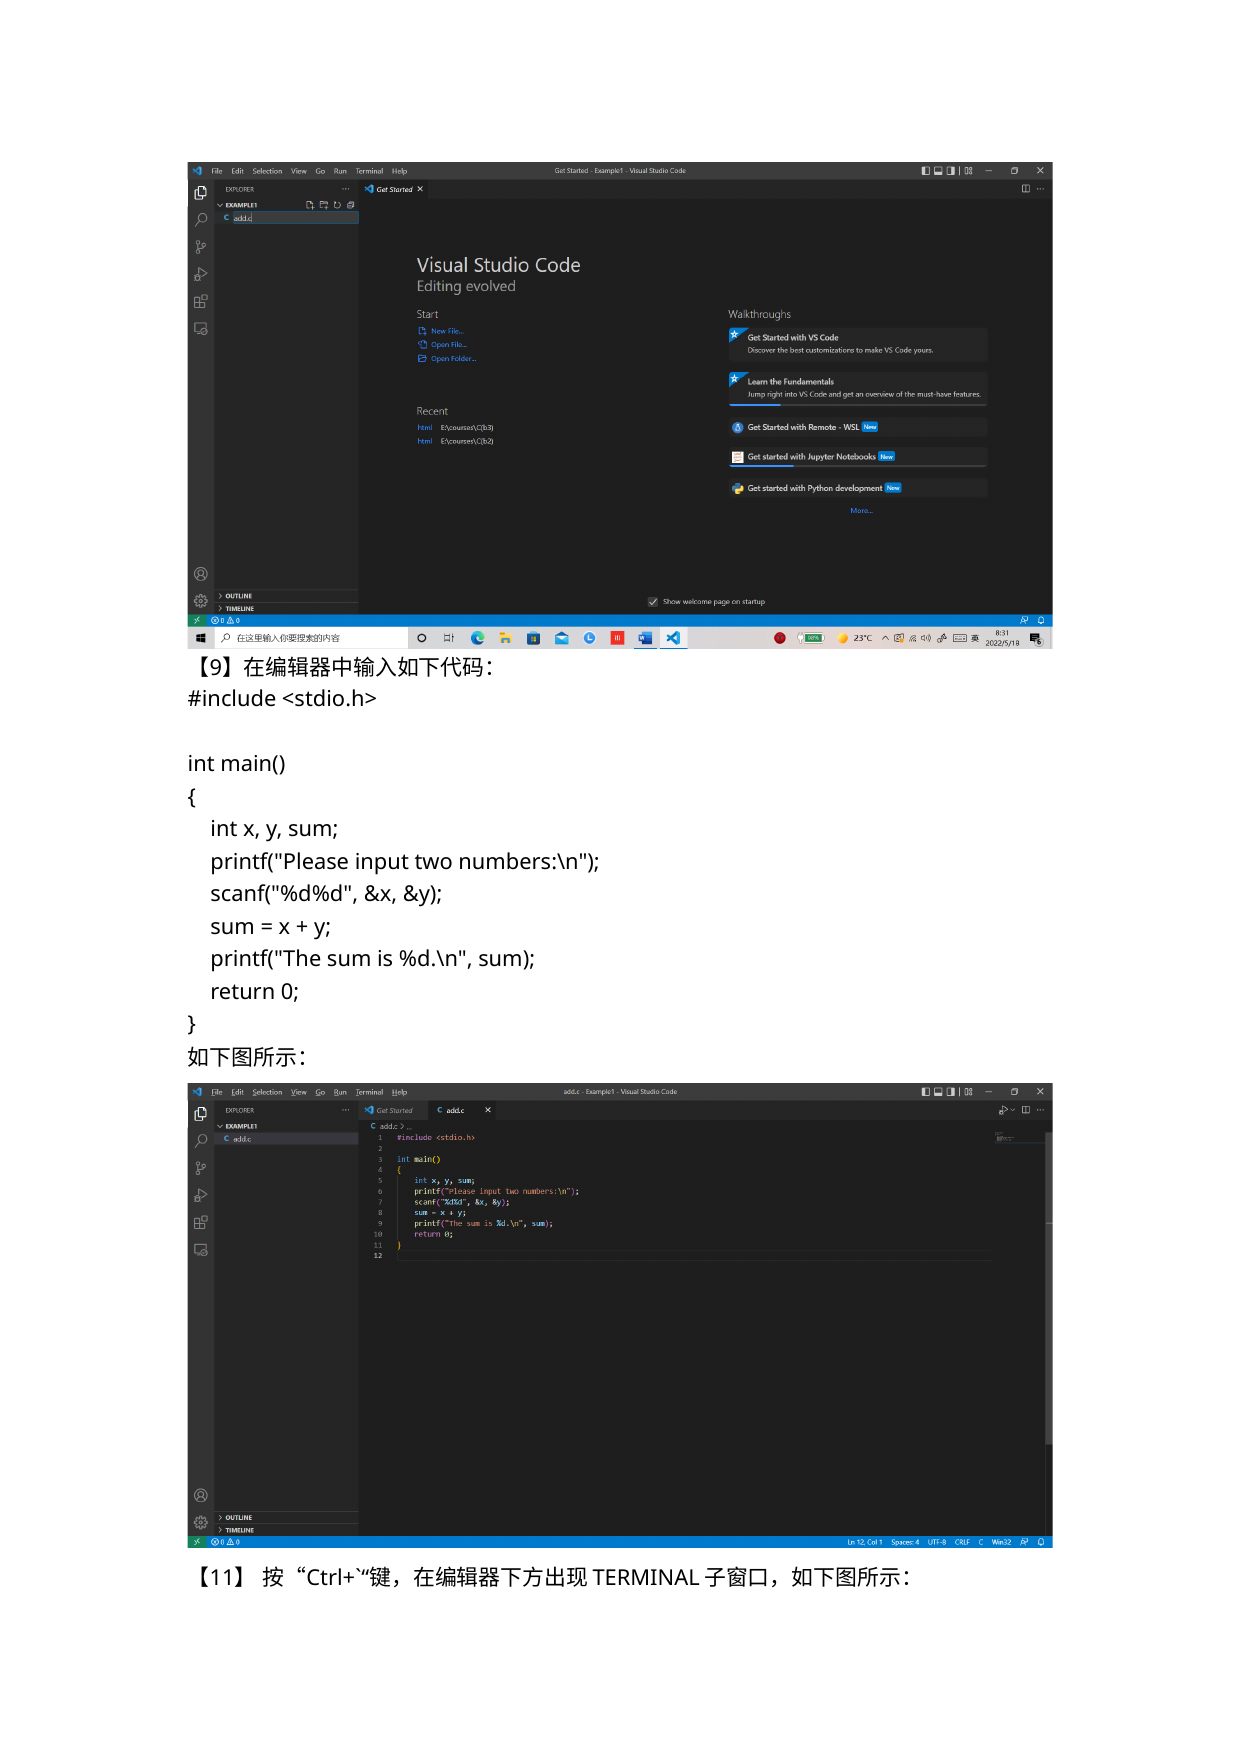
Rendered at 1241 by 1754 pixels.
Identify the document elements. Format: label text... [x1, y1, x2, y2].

list 按“Ctrl+`“键，在编辑器下方出现TERMINAL子窗口，如下图所示： [187, 1559, 1053, 1592]
text 【9】在编辑器中输入如下代码： [187, 649, 1053, 682]
text 如下图所示： [187, 1039, 1053, 1072]
text { [187, 779, 1053, 812]
text #include <stdio.h> [187, 682, 1053, 714]
text int x, y, sum; [187, 812, 1053, 844]
text int main() [187, 747, 1053, 779]
text printf("Please input two numbers:\n"); [187, 844, 1053, 877]
text printf("The sum is %d.\n", sum); [187, 942, 1053, 974]
text return 0; [187, 974, 1053, 1007]
text } [187, 1007, 1053, 1039]
picture [187, 162, 1053, 649]
text scanf("%d%d", &x, &y); [187, 877, 1053, 909]
text sum = x + y; [187, 909, 1053, 942]
picture [187, 1083, 1053, 1548]
